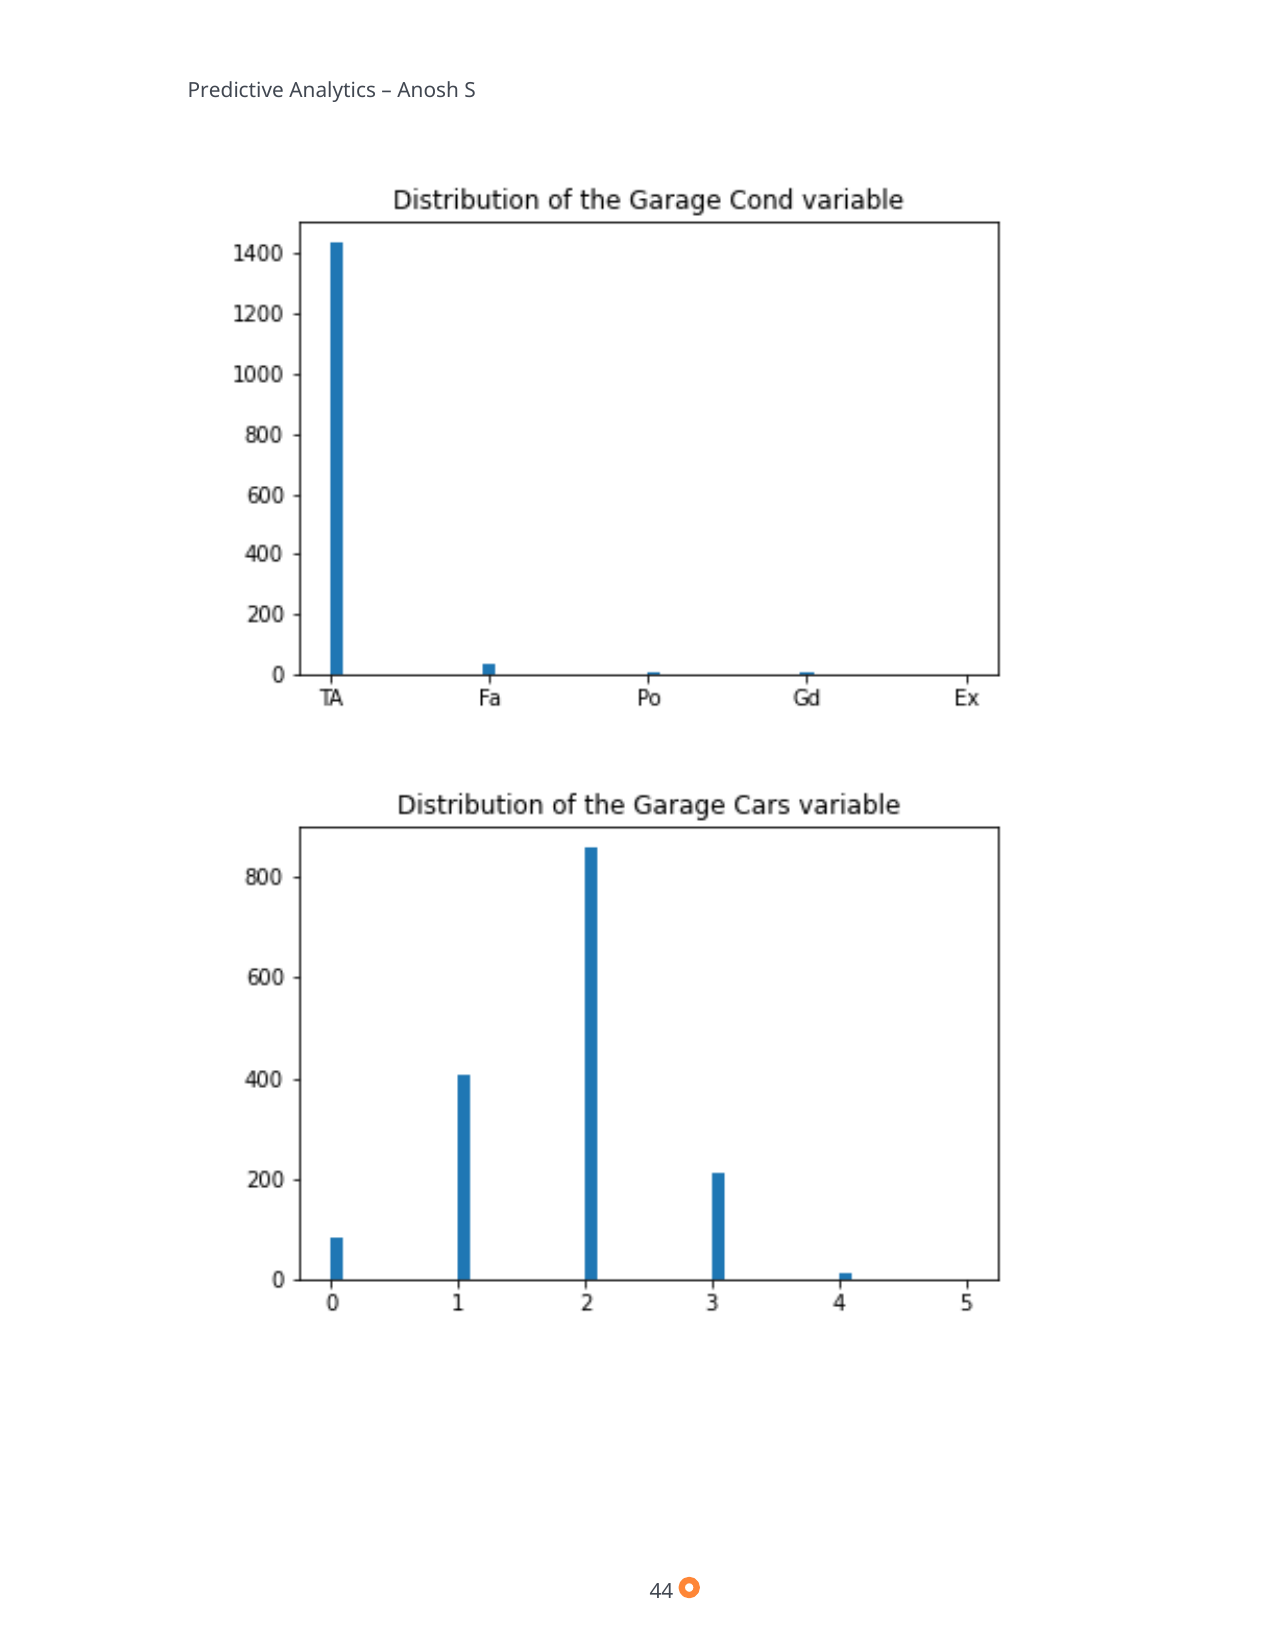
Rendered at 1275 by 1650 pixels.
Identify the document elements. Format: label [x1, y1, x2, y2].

picture [187, 754, 1088, 1355]
picture [187, 150, 1088, 750]
